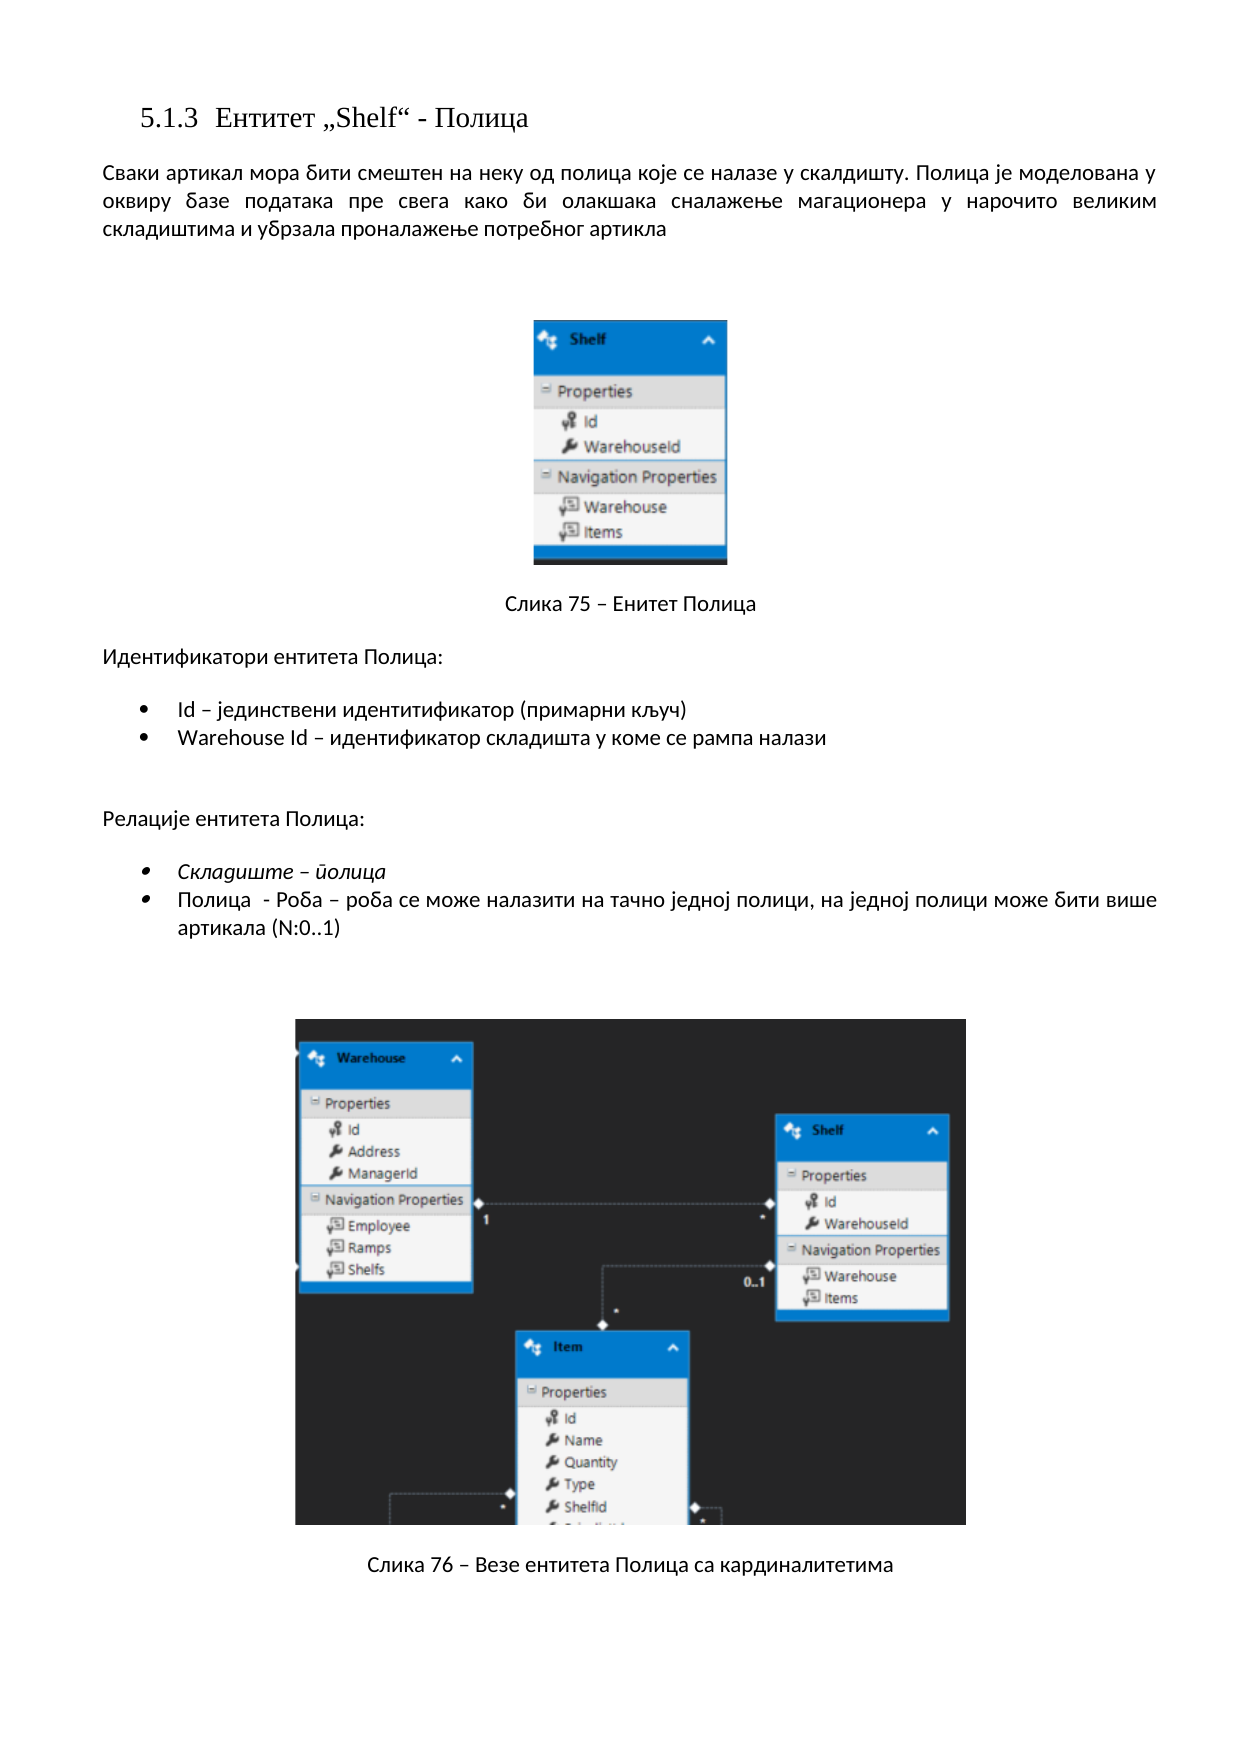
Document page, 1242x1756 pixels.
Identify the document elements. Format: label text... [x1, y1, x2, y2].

list Id – јединствени идентитификатор (примарни кључ) [140, 695, 1159, 723]
list Складиште – полица [140, 857, 1159, 886]
text Релације ентитета Полица: [102, 804, 1159, 832]
list Полица - Роба – роба се може налазити на тачно једној полици, на једној полици може бити више артикала (N:0..1) [140, 886, 1159, 942]
text Слика 75 – Енитет Полица [102, 589, 1159, 617]
list Warehouse Id – идентификатор складишта у коме се рампа налази [140, 723, 1159, 751]
text Слика 76 – Везе ентитета Полица са кардиналитетима [102, 1550, 1159, 1578]
picture [533, 320, 728, 565]
subtitle Ентитет „Shelf“ - Полица [140, 100, 1159, 133]
text Идентификатори ентитета Полица: [102, 642, 1159, 670]
picture [295, 1019, 966, 1525]
text Сваки артикал мора бити смештен на неку од полица које се налазе у скалдишту. Полица је моделована у оквиру базе података пре свега како би олакшака сналажење магационера у нарочито великим складиштима и убрзала проналажење потребног артикла [102, 158, 1159, 243]
